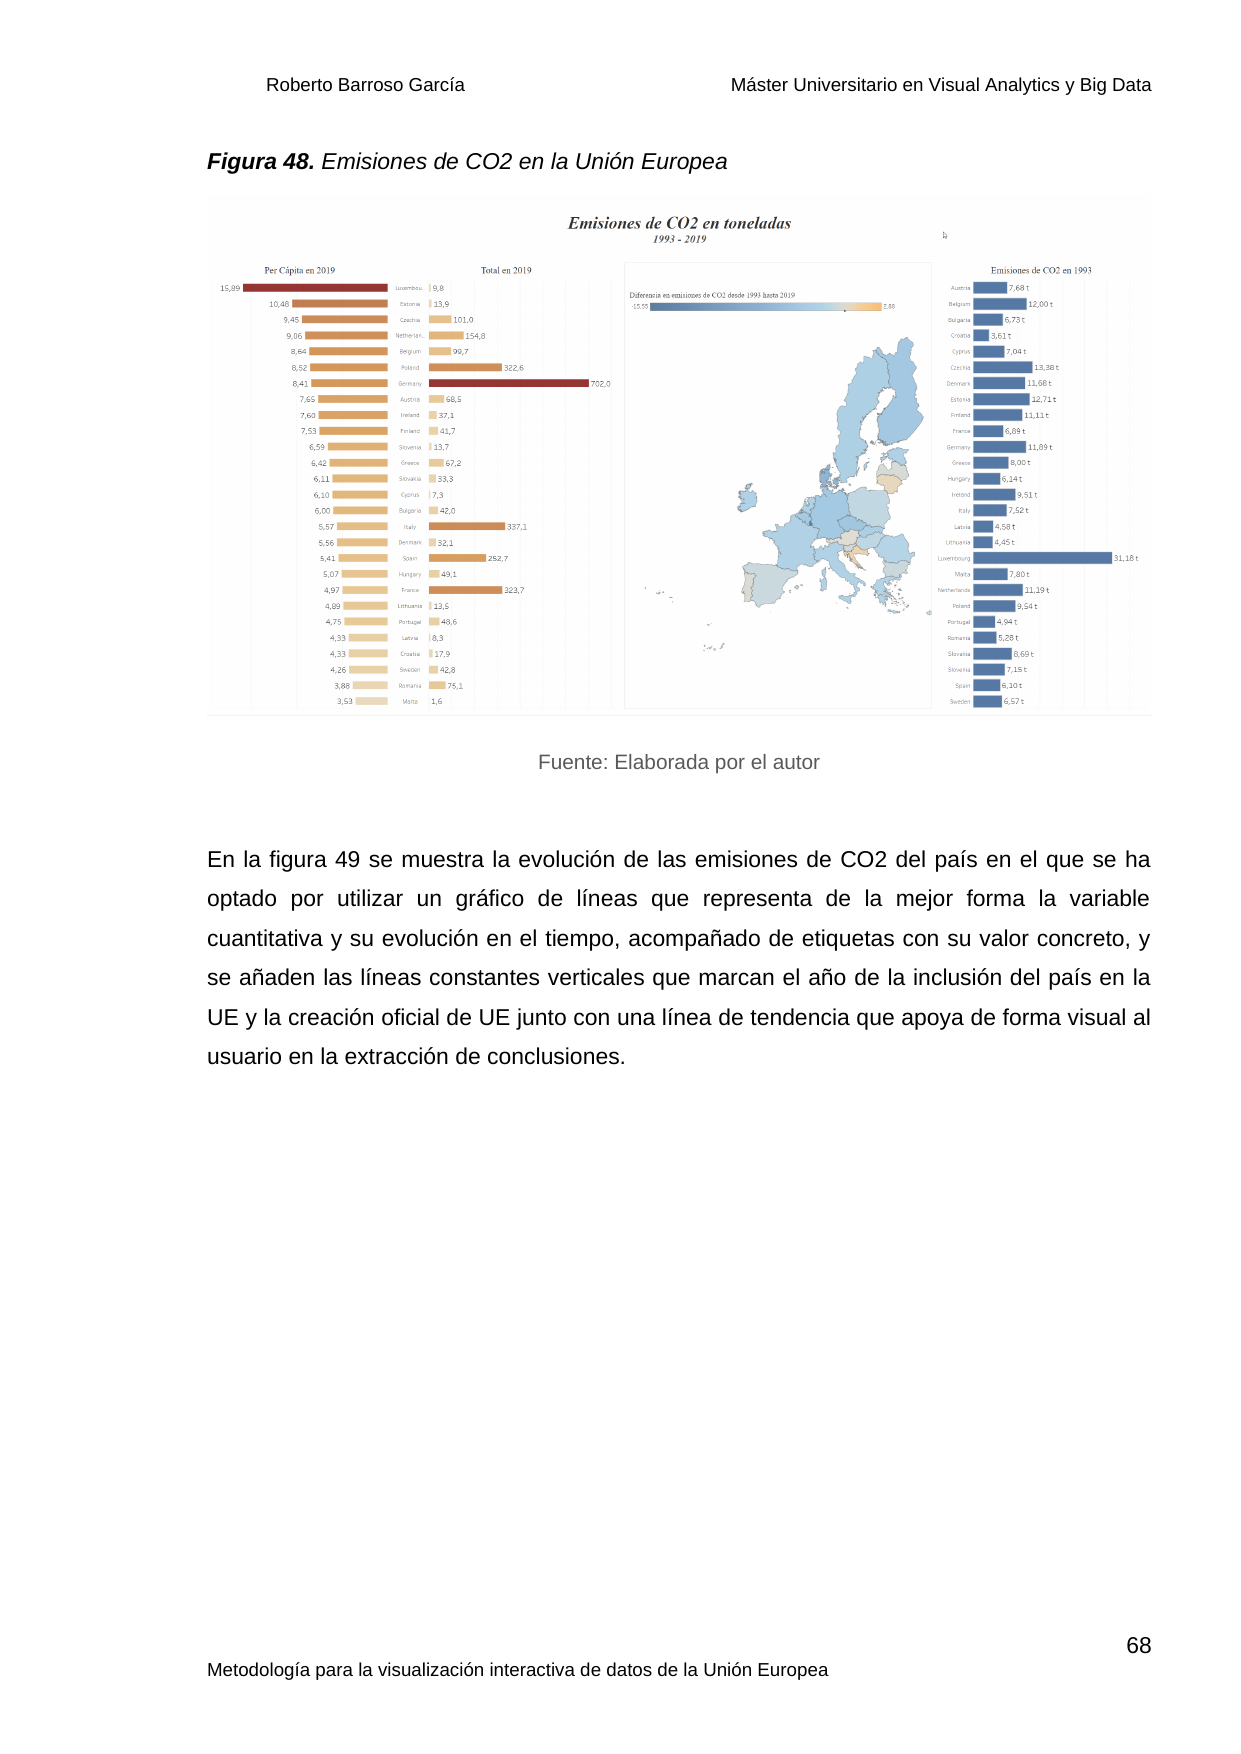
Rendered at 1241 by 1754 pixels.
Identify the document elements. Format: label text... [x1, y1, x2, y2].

picture [206, 195, 1152, 716]
text En la figura 49 se muestra la evolución de las emisiones de CO2 del país en el que se ha optado por utilizar un gráfico de líneas que representa de la mejor forma la variable cuantitativa y su evolución en el tiempo, acompañado de etiquetas con su valor concreto, y se añaden las líneas constantes verticales que marcan el año de la inclusión del país en la UE y la creación oficial de UE junto con una línea de tendencia que apoya de forma visual al usuario en la extracción de conclusiones. [207, 846, 1152, 1069]
text Fuente: Elaborada por el autor [207, 749, 1152, 773]
text Figura 48. Emisiones de CO2 en la Unión Europea [207, 148, 1152, 174]
